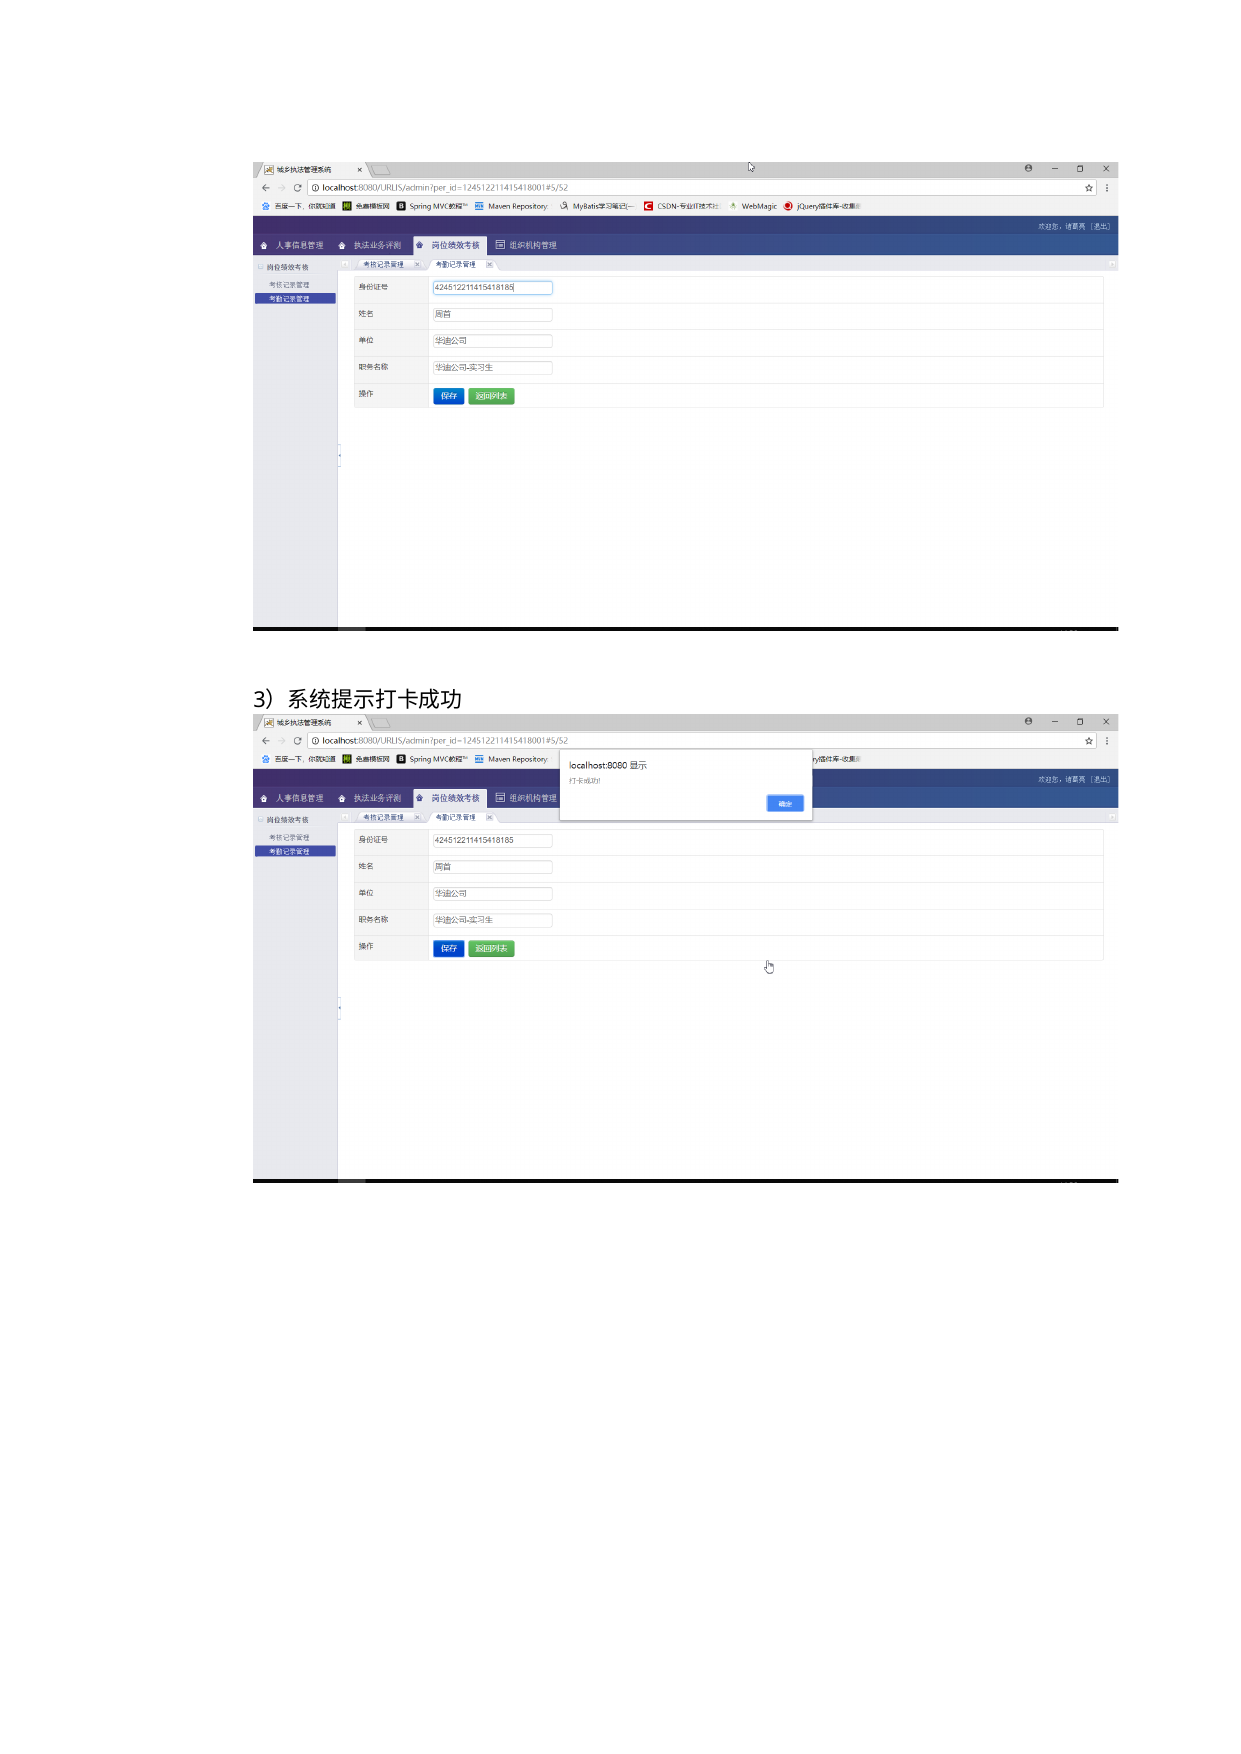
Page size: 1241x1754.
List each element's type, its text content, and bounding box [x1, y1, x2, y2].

picture [253, 714, 1119, 1183]
text 3）系统提示打卡成功 [187, 682, 1053, 714]
picture [253, 162, 1119, 631]
